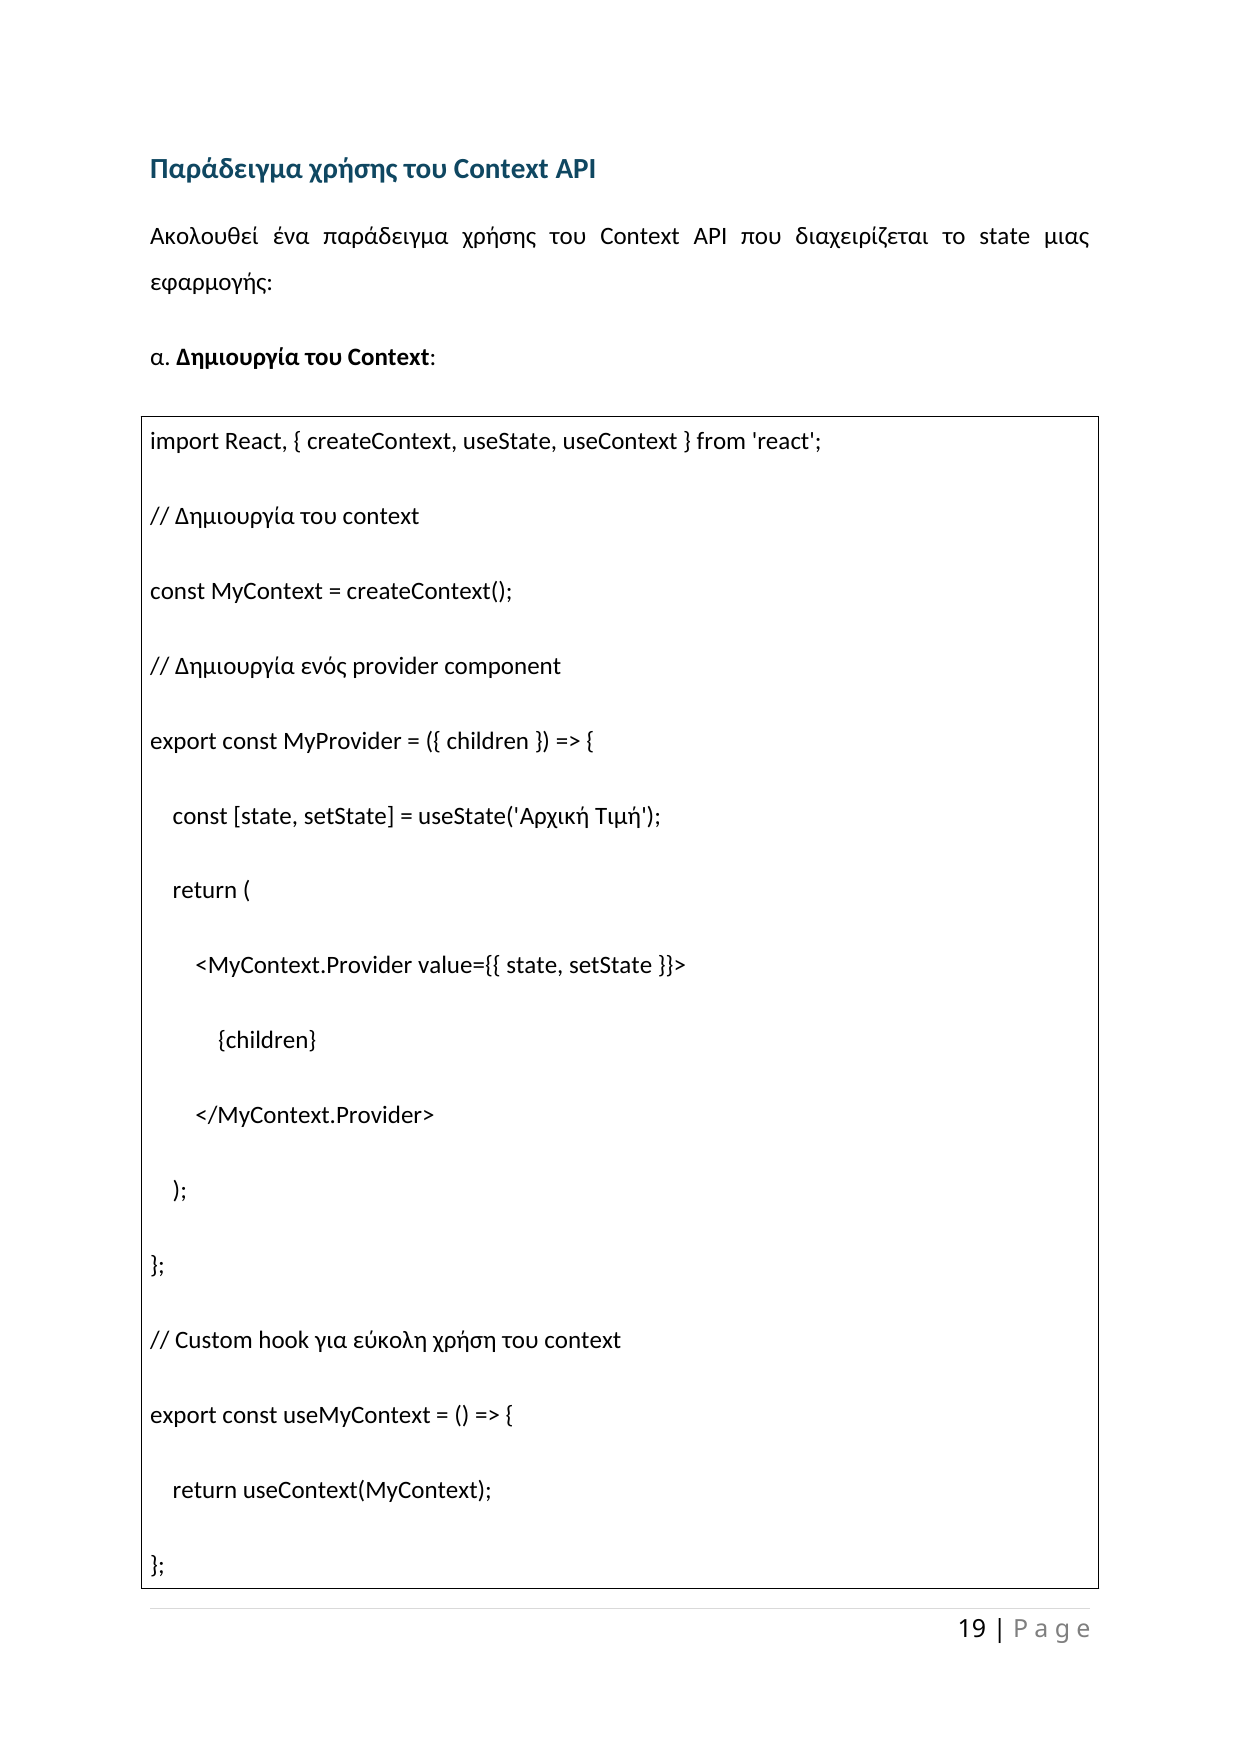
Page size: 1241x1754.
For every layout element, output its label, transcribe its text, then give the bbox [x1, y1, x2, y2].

text return useContext(MyContext); [142, 1464, 1098, 1504]
text α. Δημιουργία του Context: [150, 341, 1090, 372]
text </MyContext.Provider> [142, 1090, 1098, 1130]
text }; [142, 1240, 1098, 1280]
text // Custom hook για εύκολη χρήση του context [142, 1315, 1098, 1354]
text <MyContext.Provider value={{ state, setState }}> [142, 940, 1098, 980]
text import React, { createContext, useState, useContext } from 'react'; [142, 417, 1098, 456]
subtitle Παράδειγμα χρήσης του Context API [150, 150, 1090, 186]
text // Δημιουργία ενός provider component [142, 641, 1098, 681]
text Ακολουθεί ένα παράδειγμα χρήσης του Context API που διαχειρίζεται το state μιας εφαρμογής: [150, 220, 1090, 297]
text export const MyProvider = ({ children }) => { [142, 716, 1098, 755]
text const [state, setState] = useState('Αρχική Τιμή'); [142, 790, 1098, 830]
text // Δημιουργία του context [142, 491, 1098, 531]
text }; [142, 1539, 1098, 1588]
text return ( [142, 865, 1098, 905]
text ); [142, 1165, 1098, 1205]
text {children} [142, 1015, 1098, 1055]
text const MyContext = createContext(); [142, 566, 1098, 606]
text export const useMyContext = () => { [142, 1389, 1098, 1429]
